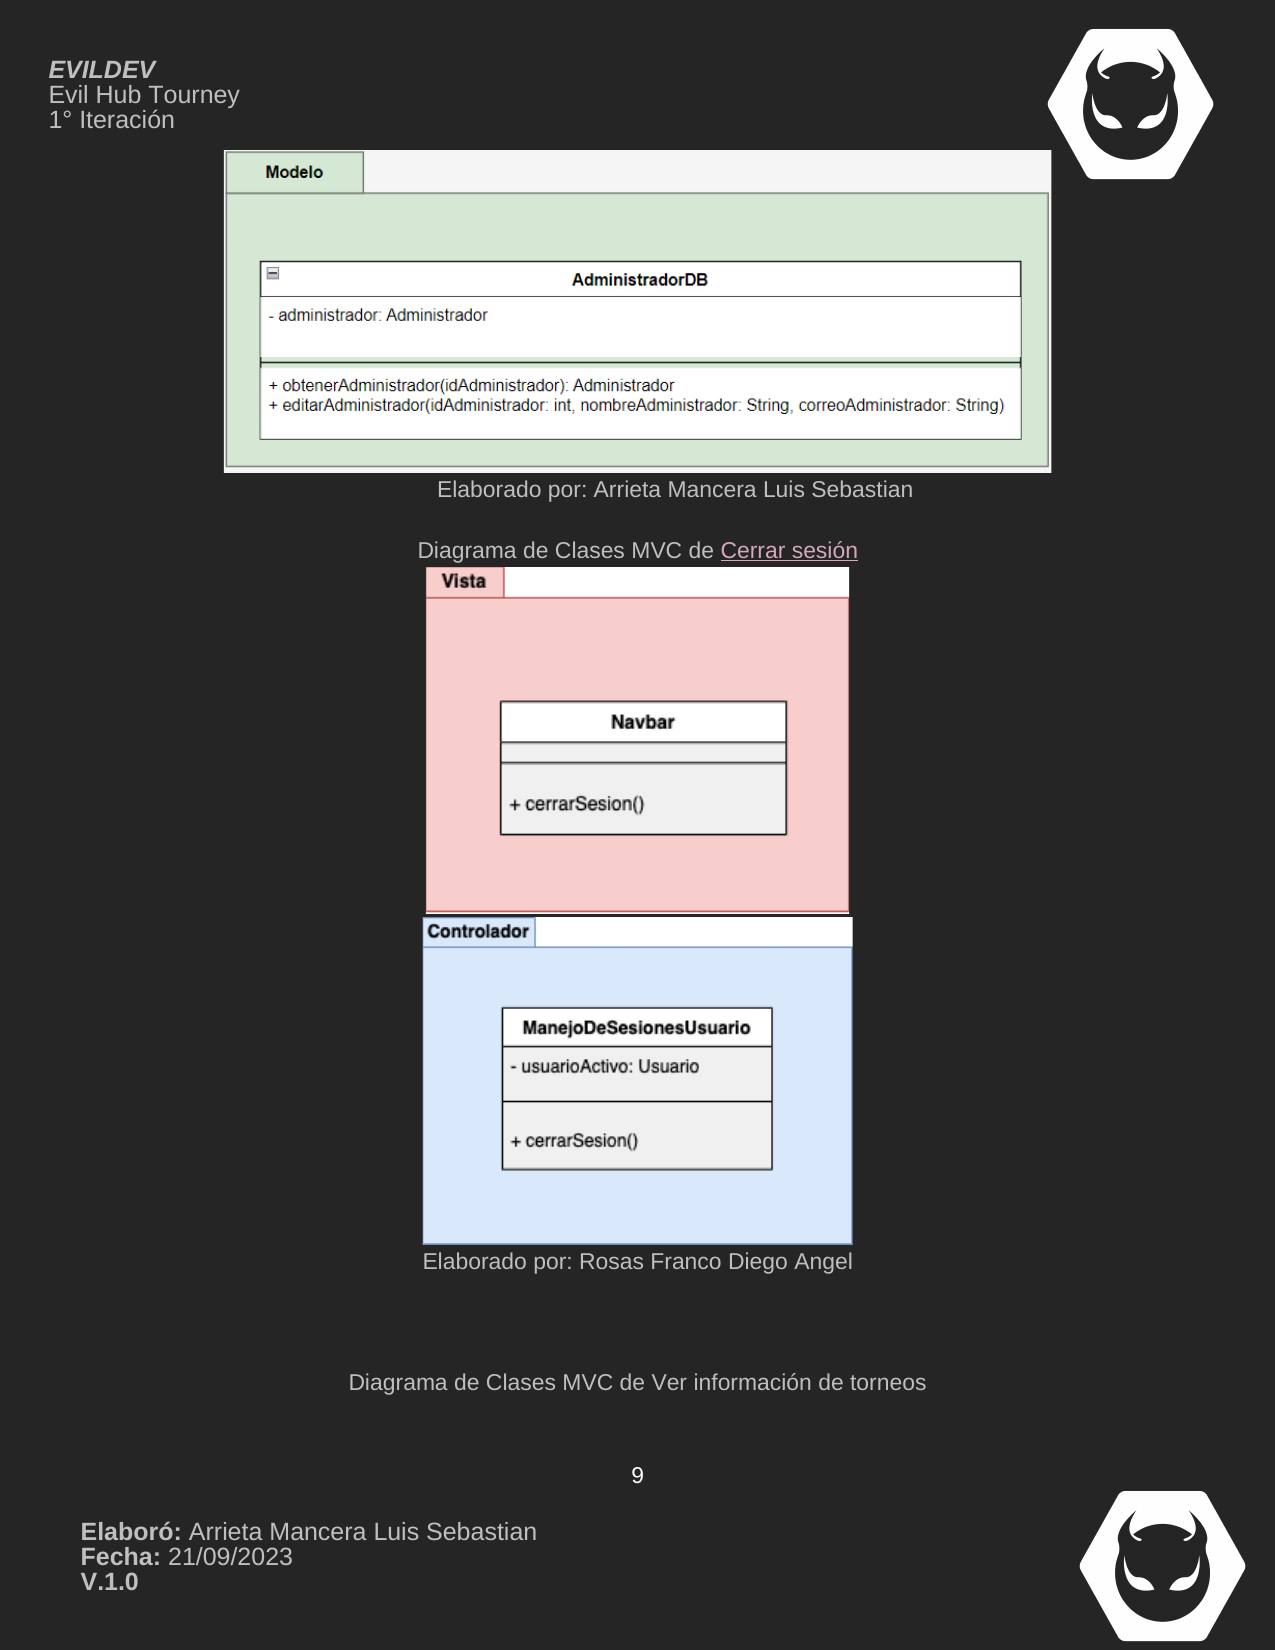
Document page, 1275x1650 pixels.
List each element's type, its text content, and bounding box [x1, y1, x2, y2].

picture [425, 567, 850, 914]
text Diagrama de Clases MVC de Ver información de torneos [150, 1369, 1125, 1395]
text Diagrama de Clases MVC de Cerrar sesión [150, 537, 1125, 563]
picture [422, 917, 853, 1245]
picture [1079, 1480, 1246, 1650]
picture [223, 18, 1214, 473]
text Elaborado por: Rosas Franco Diego Angel [150, 1248, 1125, 1274]
text Elaborado por: Arrieta Mancera Luis Sebastian [150, 476, 1125, 503]
